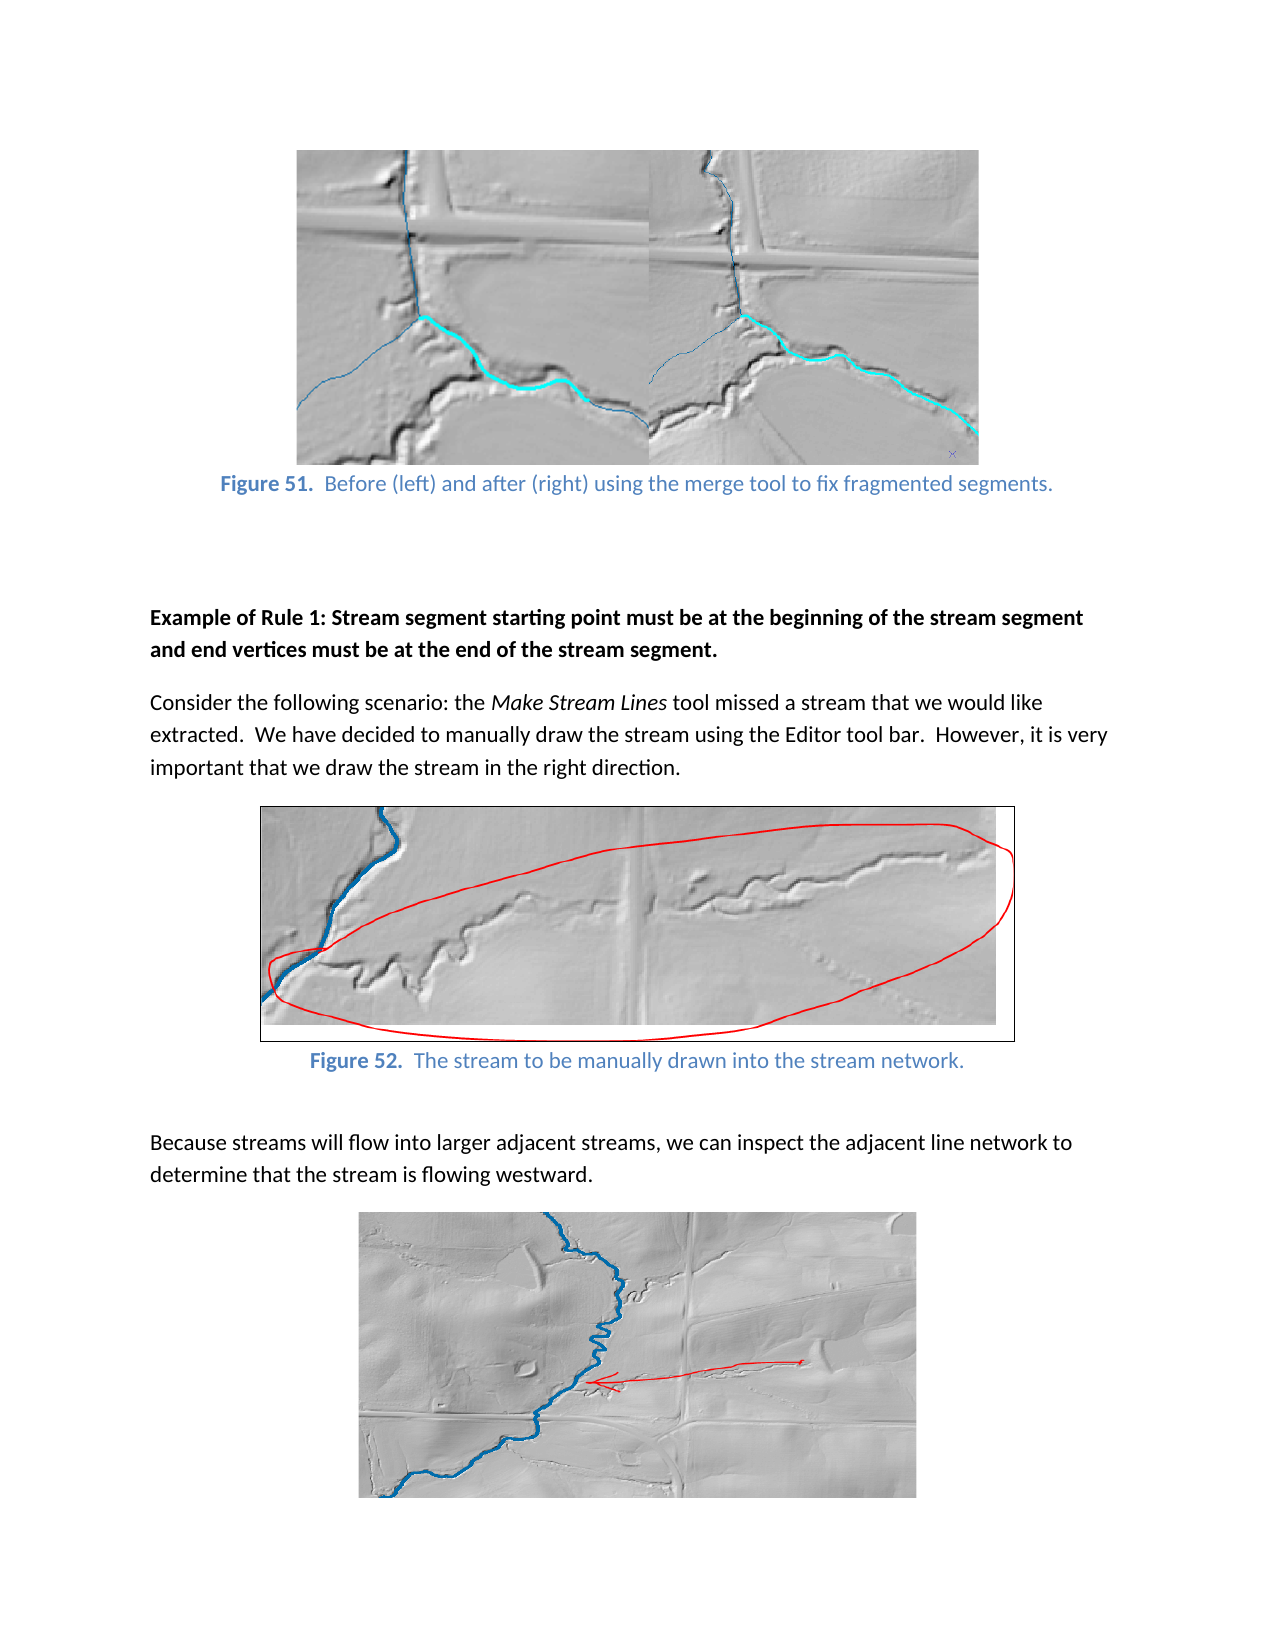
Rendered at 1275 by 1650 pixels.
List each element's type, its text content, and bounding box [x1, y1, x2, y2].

picture [261, 807, 1014, 1041]
text Figure 52. The stream to be manually drawn into the stream network. [150, 1047, 1125, 1074]
text Figure 51. Before (left) and after (right) using the merge tool to fix fragmented segments. [150, 469, 1125, 497]
text Example of Rule 1: Stream segment starting point must be at the beginning of the stream segment and end vertices must be at the end of the stream segment. [150, 603, 1125, 663]
text Because streams will flow into larger adjacent streams, we can inspect the adjacent line network to determine that the stream is flowing westward. [150, 1128, 1125, 1188]
text Consider the following scenario: the Make Stream Lines tool missed a stream that we would like extracted. We have decided to manually draw the stream using the Editor tool bar. However, it is very important that we draw the stream in the right direction. [150, 688, 1125, 781]
picture [296, 150, 979, 465]
picture [358, 1212, 917, 1498]
